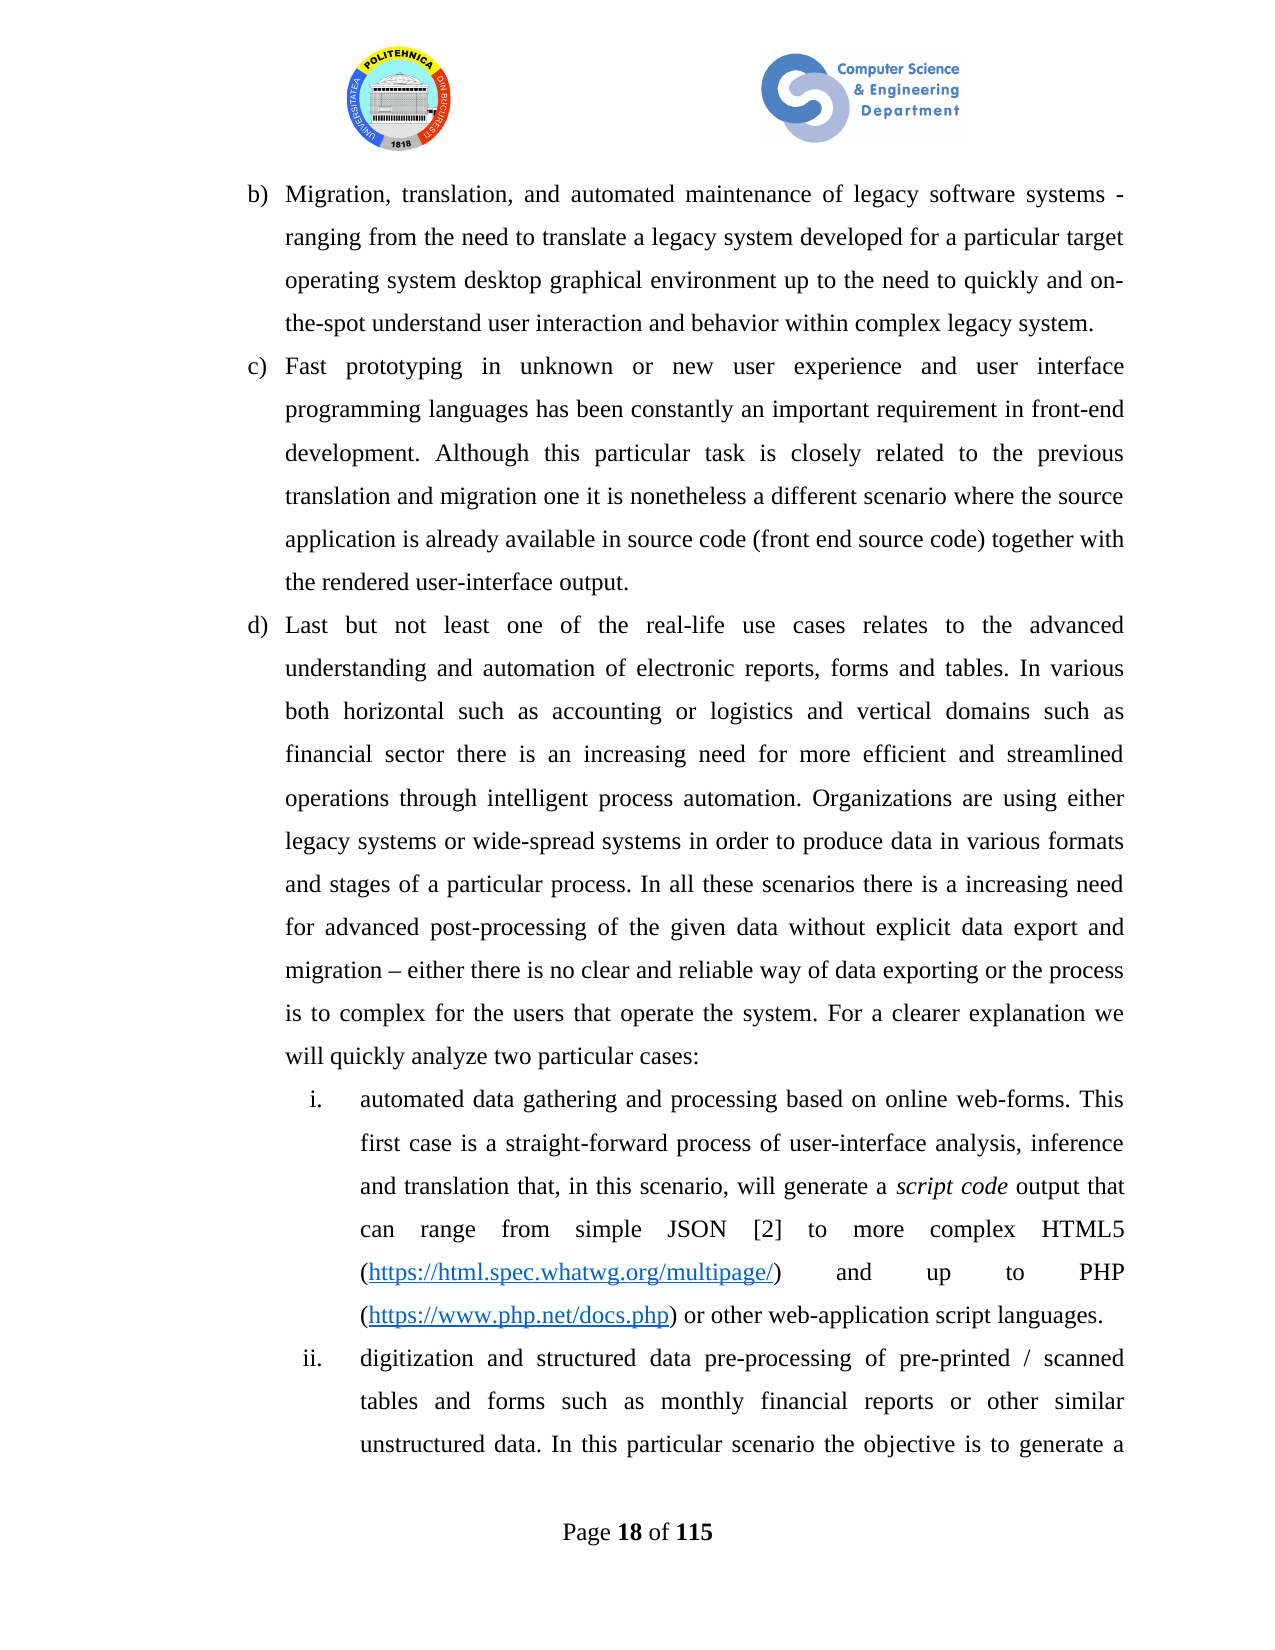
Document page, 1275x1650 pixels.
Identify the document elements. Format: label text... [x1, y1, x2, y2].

picture [346, 46, 451, 151]
list Last but not least one of the real-life use cases relates to the advanced understanding and automation of electronic reports, forms and tables. In various both horizontal such as accounting or logistics and vertical domains such as financial sector there is an increasing need for more efficient and streamlined operations through intelligent process automation. Organizations are using either legacy systems or wide-spread systems in order to produce data in various formats and stages of a particular process. In all these scenarios there is a increasing need for advanced post-processing of the given data without explicit data export and migration – either there is no clear and reliable way of data exporting or the process is to complex for the users that operate the system. For a clearer explanation we will quickly analyze two particular cases: [247, 610, 1125, 1070]
list Migration, translation, and automated maintenance of legacy software systems - ranging from the need to translate a legacy system developed for a particular target operating system desktop graphical environment up to the need to quickly and on-the-spot understand user interaction and behavior within complex legacy system. [247, 179, 1125, 337]
list Fast prototyping in unknown or new user experience and user interface programming languages has been constantly an important requirement in front-end development. Although this particular task is closely related to the previous translation and migration one it is nonetheless a different scenario where the source application is already available in source code (front end source code) together with the rendered user-interface output. [247, 351, 1125, 596]
picture [760, 53, 963, 144]
list automated data gathering and processing based on online web-forms. This first case is a straight-forward process of user-interface analysis, inference and translation that, in this scenario, will generate a script code output that can range from simple JSON to more complex HTML5 (https://html.spec.whatwg.org/multipage/) and up to PHP (https://www.php.net/docs.php) or other web-application script languages. [322, 1084, 1125, 1329]
